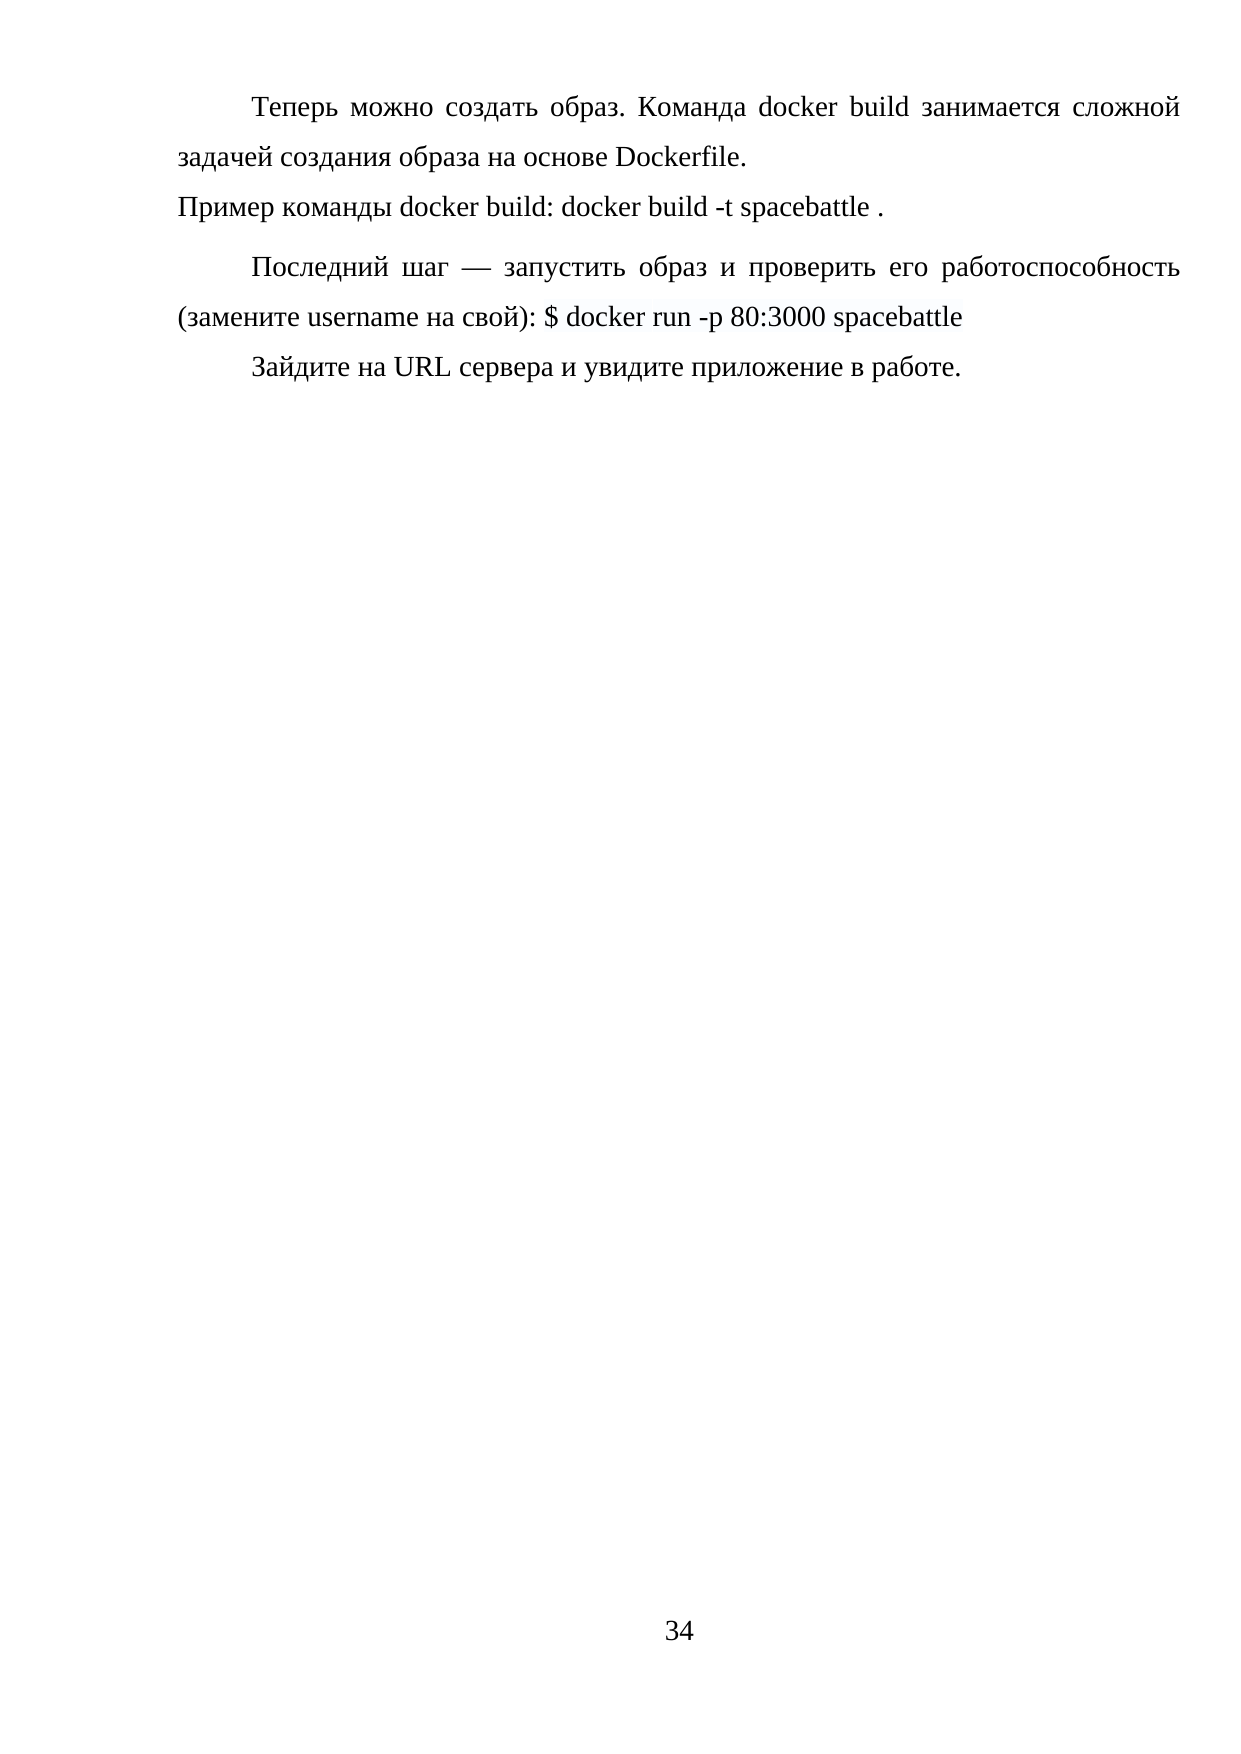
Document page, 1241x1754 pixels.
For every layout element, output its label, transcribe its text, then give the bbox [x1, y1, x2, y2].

text Последний шаг — запустить образ и проверить его работоспособность (замените username на свой): $ docker run -p 80:3000 spacebattle [177, 249, 1181, 332]
text Зайдите на URL сервера и увидите приложение в работе. [177, 349, 1181, 383]
text Теперь можно создать образ. Команда docker build занимается сложной задачей создания образа на основе Dockerfile. [177, 89, 1181, 172]
text Пример команды docker build: docker build -t spacebattle . [177, 189, 1181, 223]
